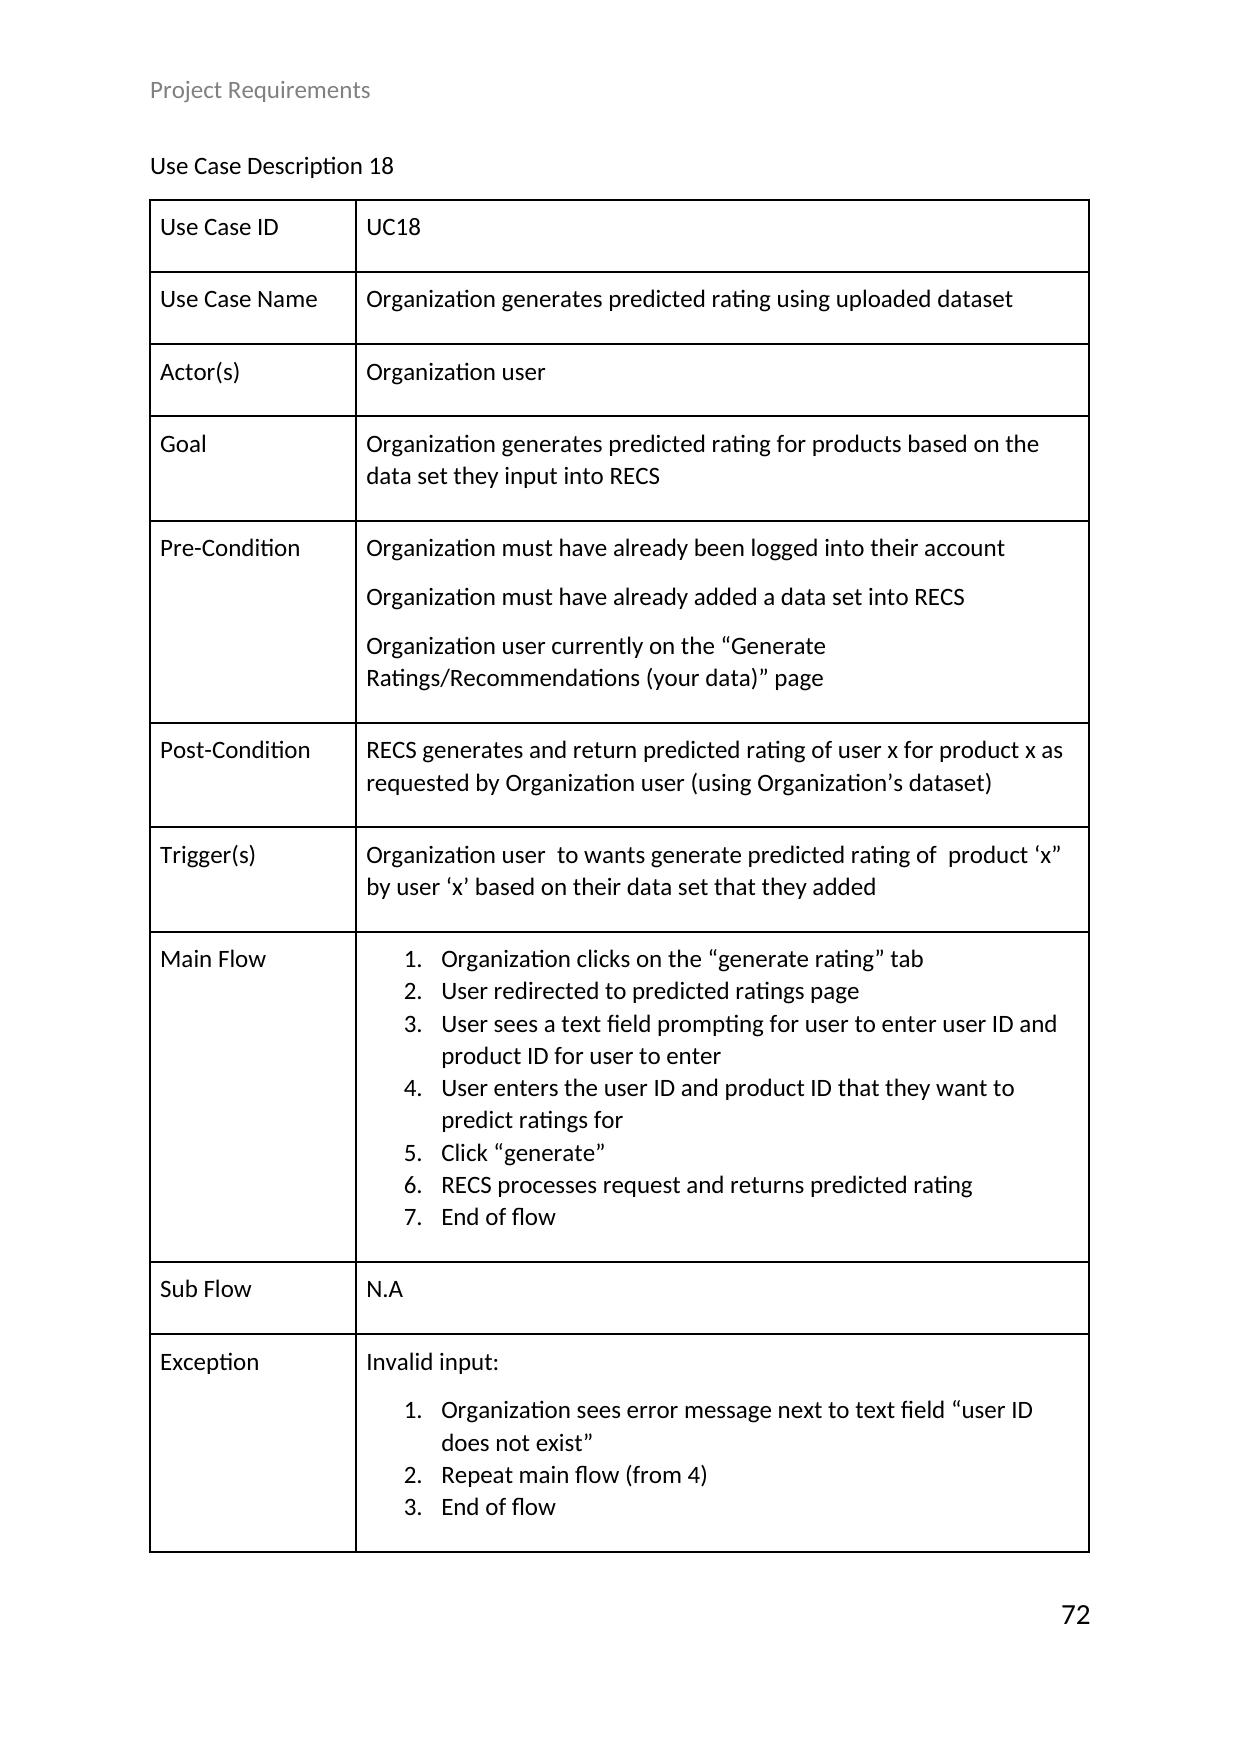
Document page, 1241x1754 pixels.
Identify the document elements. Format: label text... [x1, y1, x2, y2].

table_cell Goal [151, 417, 355, 519]
table_cell RECS generates and return predicted rating of user x for product x as requested by Organization user (using Organization’s dataset) [357, 724, 1088, 826]
table_cell Pre-Condition [151, 522, 355, 722]
text Use Case Description 18 [150, 150, 1090, 181]
table_cell Main Flow [151, 933, 355, 1261]
table_cell Organization generates predicted rating for products based on the data set they input into RECS [357, 417, 1088, 519]
table_cell Invalid input: Organization sees error message next to text field “user ID does not exist” Repeat main flow (from 4) End of flow [357, 1335, 1088, 1551]
table_cell Trigger(s) [151, 828, 355, 931]
table_cell Organization generates predicted rating using uploaded dataset [357, 273, 1088, 343]
table_cell Organization clicks on the “generate rating” tab User redirected to predicted ratings page User sees a text field prompting for user to enter user ID and product ID for user to enter User enters the user ID and product ID that they want to predict ratings for Click “generate” RECS processes request and returns predicted rating End of flow [357, 933, 1088, 1261]
table_cell Organization must have already been logged into their account Organization must have already added a data set into RECS Organization user currently on the “Generate Ratings/Recommendations (your data)” page [357, 522, 1088, 722]
table_cell Sub Flow [151, 1263, 355, 1333]
table_header Use Case ID [151, 201, 355, 271]
table_cell N.A [357, 1263, 1088, 1333]
table_cell Actor(s) [151, 345, 355, 415]
table_cell Use Case Name [151, 273, 355, 343]
table_cell Exception [151, 1335, 355, 1551]
table_cell Organization user to wants generate predicted rating of product ‘x” by user ‘x’ based on their data set that they added [357, 828, 1088, 931]
table_cell Post-Condition [151, 724, 355, 826]
table_cell Organization user [357, 345, 1088, 415]
table_header UC18 [357, 201, 1088, 271]
